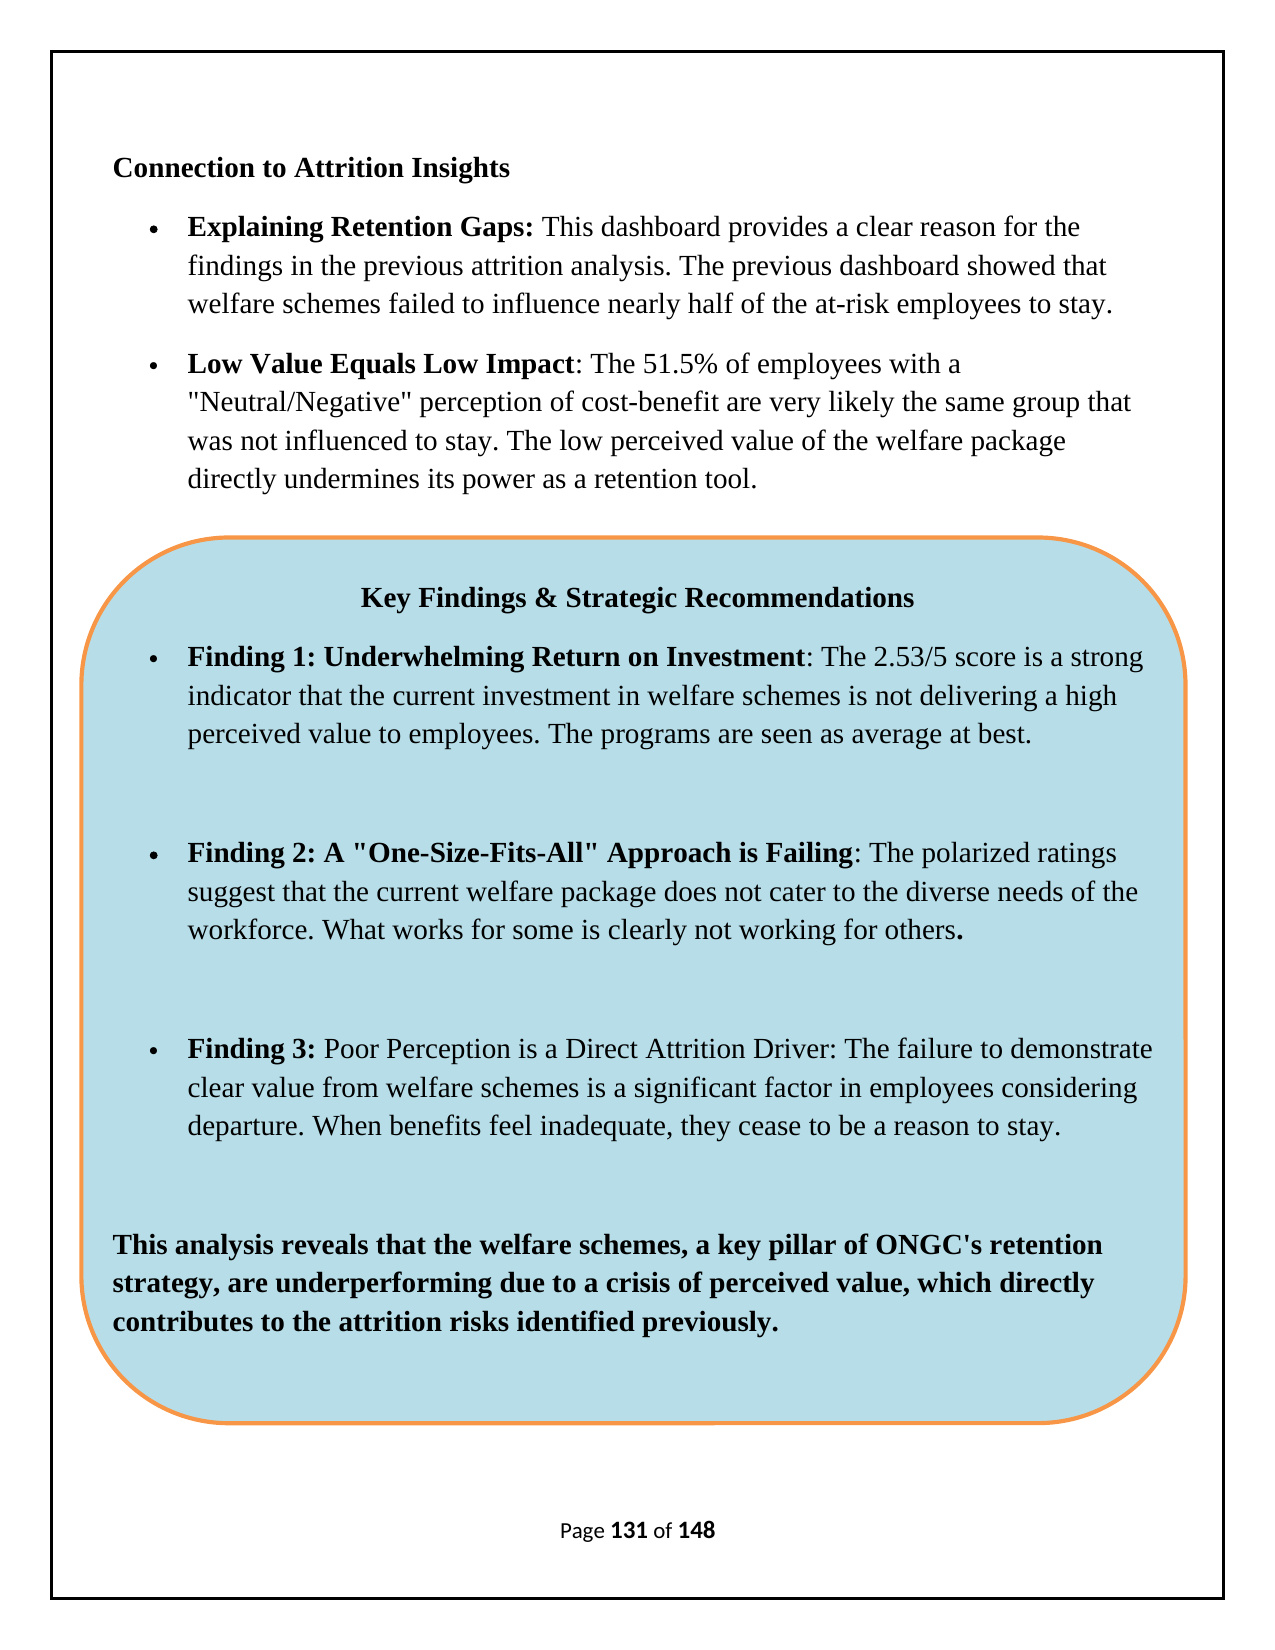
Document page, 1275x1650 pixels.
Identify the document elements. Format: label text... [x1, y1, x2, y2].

list Finding 1: Underwhelming Return on Investment: The 2.53/5 score is a strong indicator that the current investment in welfare schemes is not delivering a high perceived value to employees. The programs are seen as average at best. [150, 639, 1162, 750]
text This analysis reveals that the welfare schemes, a key pillar of ONGC's retention strategy, are underperforming due to a crisis of perceived value, which directly contributes to the attrition risks identified previously. [112, 1227, 1162, 1338]
text Connection to Attrition Insights [112, 150, 1162, 183]
list Low Value Equals Low Impact: The 51.5% of employees with a "Neutral/Negative" perception of cost-benefit are very likely the same group that was not influenced to stay. The low perceived value of the welfare package directly undermines its power as a retention tool. [150, 346, 1162, 495]
list Explaining Retention Gaps: This dashboard provides a clear reason for the findings in the previous attrition analysis. The previous dashboard showed that welfare schemes failed to influence nearly half of the at-risk employees to stay. [150, 209, 1162, 320]
text Key Findings & Strategic Recommendations [112, 580, 1162, 614]
list Finding 3: Poor Perception is a Direct Attrition Driver: The failure to demonstrate clear value from welfare schemes is a significant factor in employees considering departure. When benefits feel inadequate, they cease to be a reason to stay. [150, 1031, 1162, 1142]
list Finding 2: A "One-Size-Fits-All" Approach is Failing: The polarized ratings suggest that the current welfare package does not cater to the diverse needs of the workforce. What works for some is clearly not working for others. [150, 835, 1162, 946]
